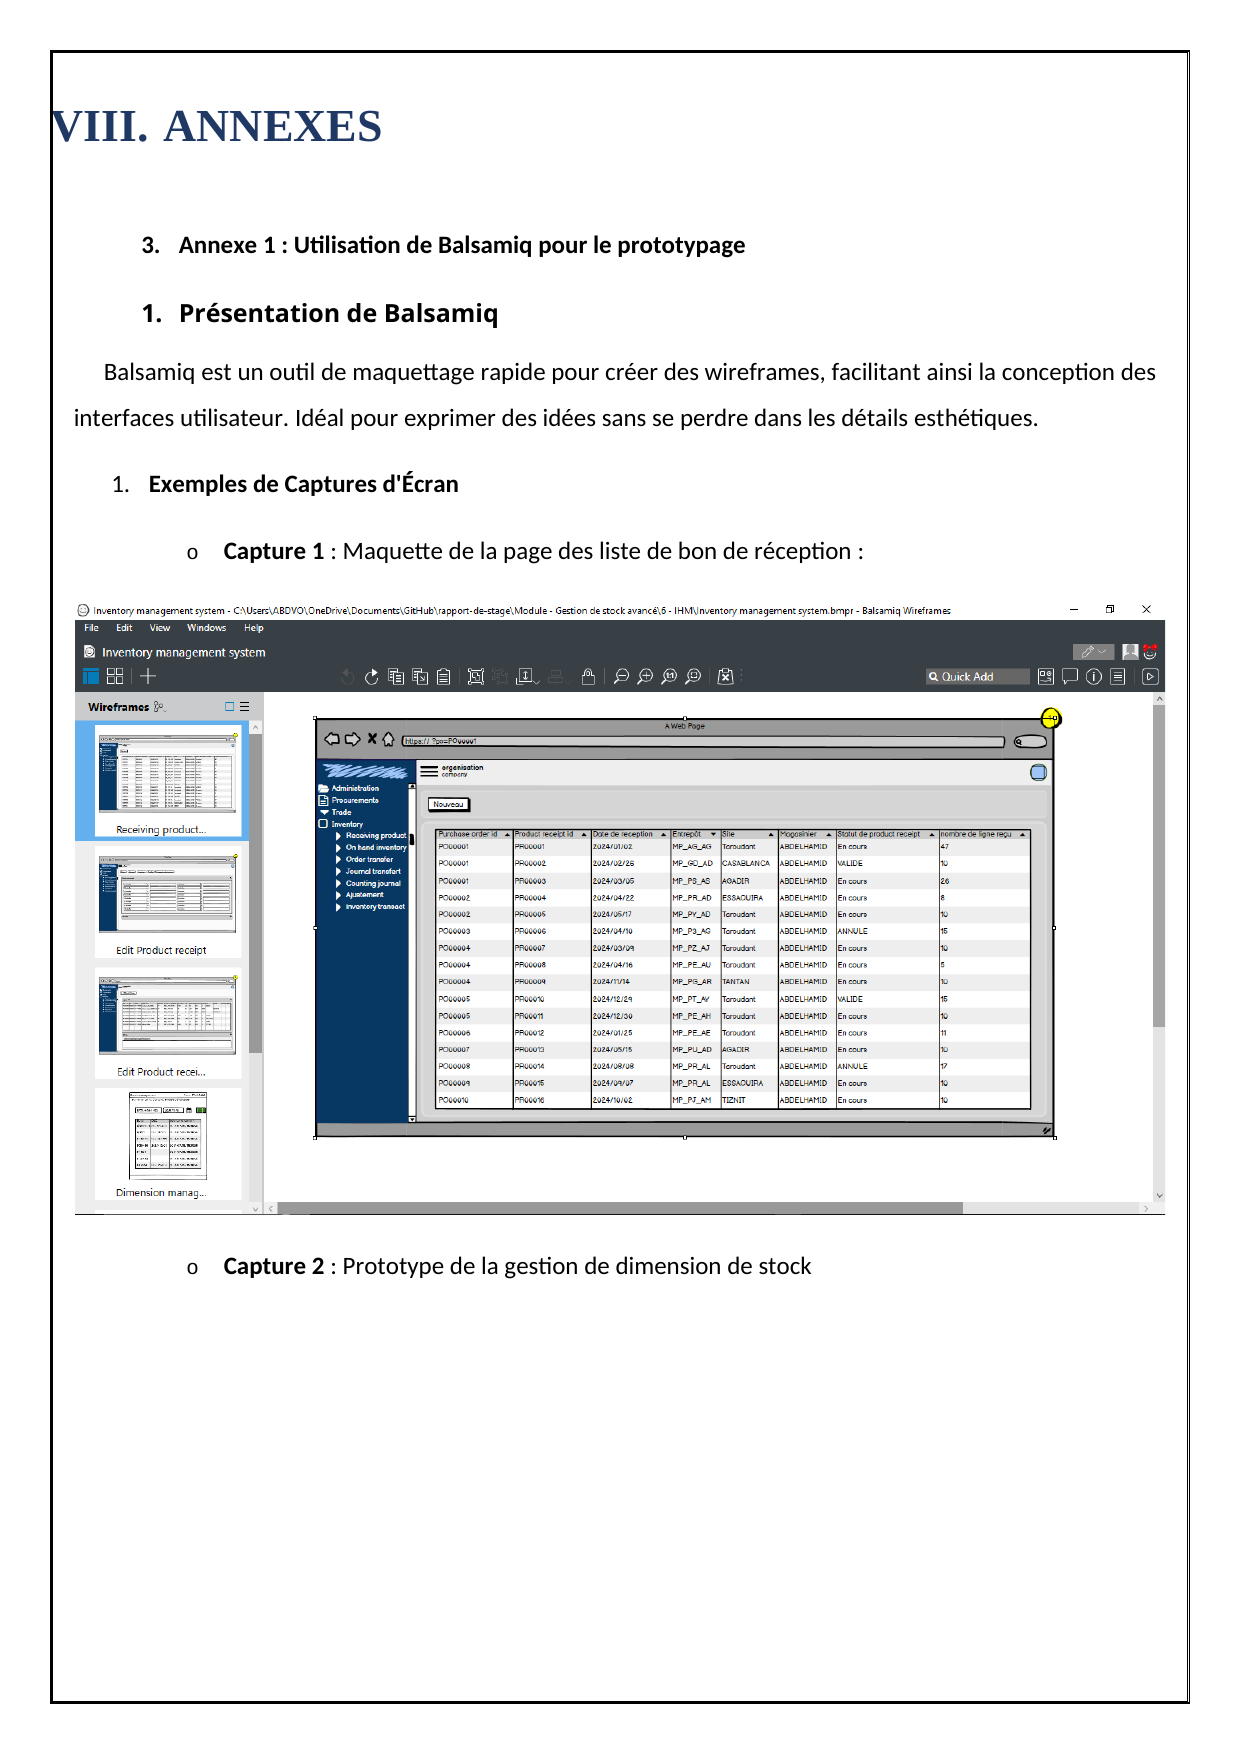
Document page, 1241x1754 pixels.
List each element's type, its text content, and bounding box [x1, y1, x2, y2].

list Capture 1 : Maquette de la page des liste de bon de réception : [186, 535, 1167, 565]
list Annexe 1 : Utilisation de Balsamiq pour le prototypage [141, 229, 1167, 259]
list Présentation de Balsamiq [141, 296, 1167, 329]
list Capture 2 : Prototype de la gestion de dimension de stock [186, 1250, 1167, 1281]
picture [75, 601, 1166, 1215]
list Exemples de Captures d'Écran [111, 468, 1167, 499]
text Balsamiq est un outil de maquettage rapide pour créer des wireframes, facilitant ainsi la conception des interfaces utilisateur. Idéal pour exprimer des idées sans se perdre dans les détails esthétiques. [73, 356, 1167, 432]
subtitle ANNEXES [148, 98, 1167, 151]
